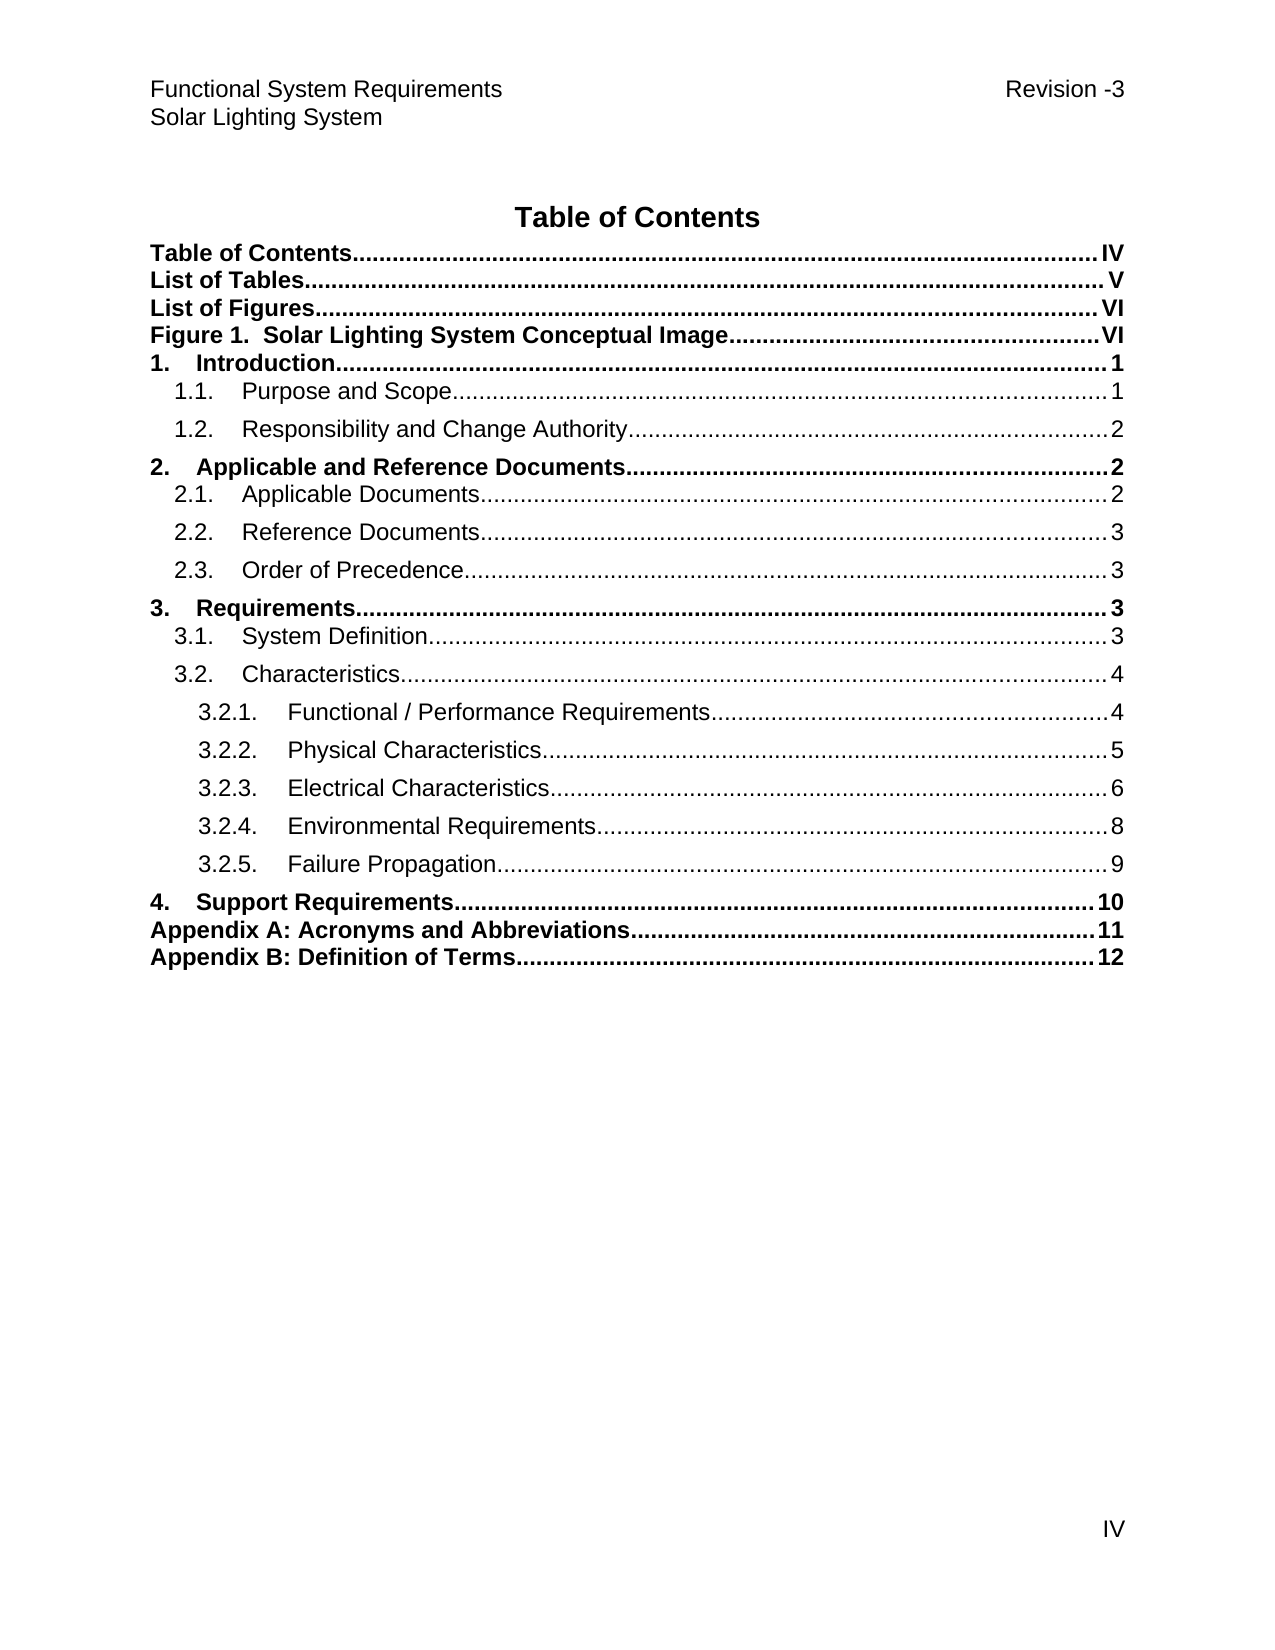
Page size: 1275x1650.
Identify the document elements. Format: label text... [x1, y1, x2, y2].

text 3.2. Characteristics 4 [174, 660, 1125, 687]
text 3.2.4. Environmental Requirements 8 [198, 812, 1125, 839]
text 2.3. Order of Precedence 3 [174, 556, 1125, 584]
text Figure 1. Solar Lighting System Conceptual Image VI [150, 321, 1125, 349]
text 3.2.5. Failure Propagation 9 [198, 850, 1125, 878]
text 2.2. Reference Documents 3 [174, 518, 1125, 546]
text 3.1. System Definition 3 [174, 622, 1125, 649]
text Appendix A: Acronyms and Abbreviations 11 [150, 916, 1125, 943]
text 1. Introduction 1 [150, 349, 1125, 377]
text List of Tables V [150, 266, 1125, 294]
text 2. Applicable and Reference Documents 2 [150, 453, 1125, 480]
text 2.1. Applicable Documents 2 [174, 480, 1125, 508]
text List of Figures VI [150, 294, 1125, 321]
subtitle Table of Contents [150, 200, 1125, 233]
text 3.2.3. Electrical Characteristics 6 [198, 774, 1125, 802]
text 3.2.2. Physical Characteristics 5 [198, 736, 1125, 763]
text Table of Contents IV [150, 238, 1125, 266]
text 3. Requirements 3 [150, 594, 1125, 622]
text 4. Support Requirements 10 [150, 888, 1125, 916]
text 1.2. Responsibility and Change Authority 2 [174, 414, 1125, 442]
text 1.1. Purpose and Scope 1 [174, 377, 1125, 404]
text Appendix B: Definition of Terms 12 [150, 943, 1125, 971]
text 3.2.1. Functional / Performance Requirements 4 [198, 698, 1125, 726]
